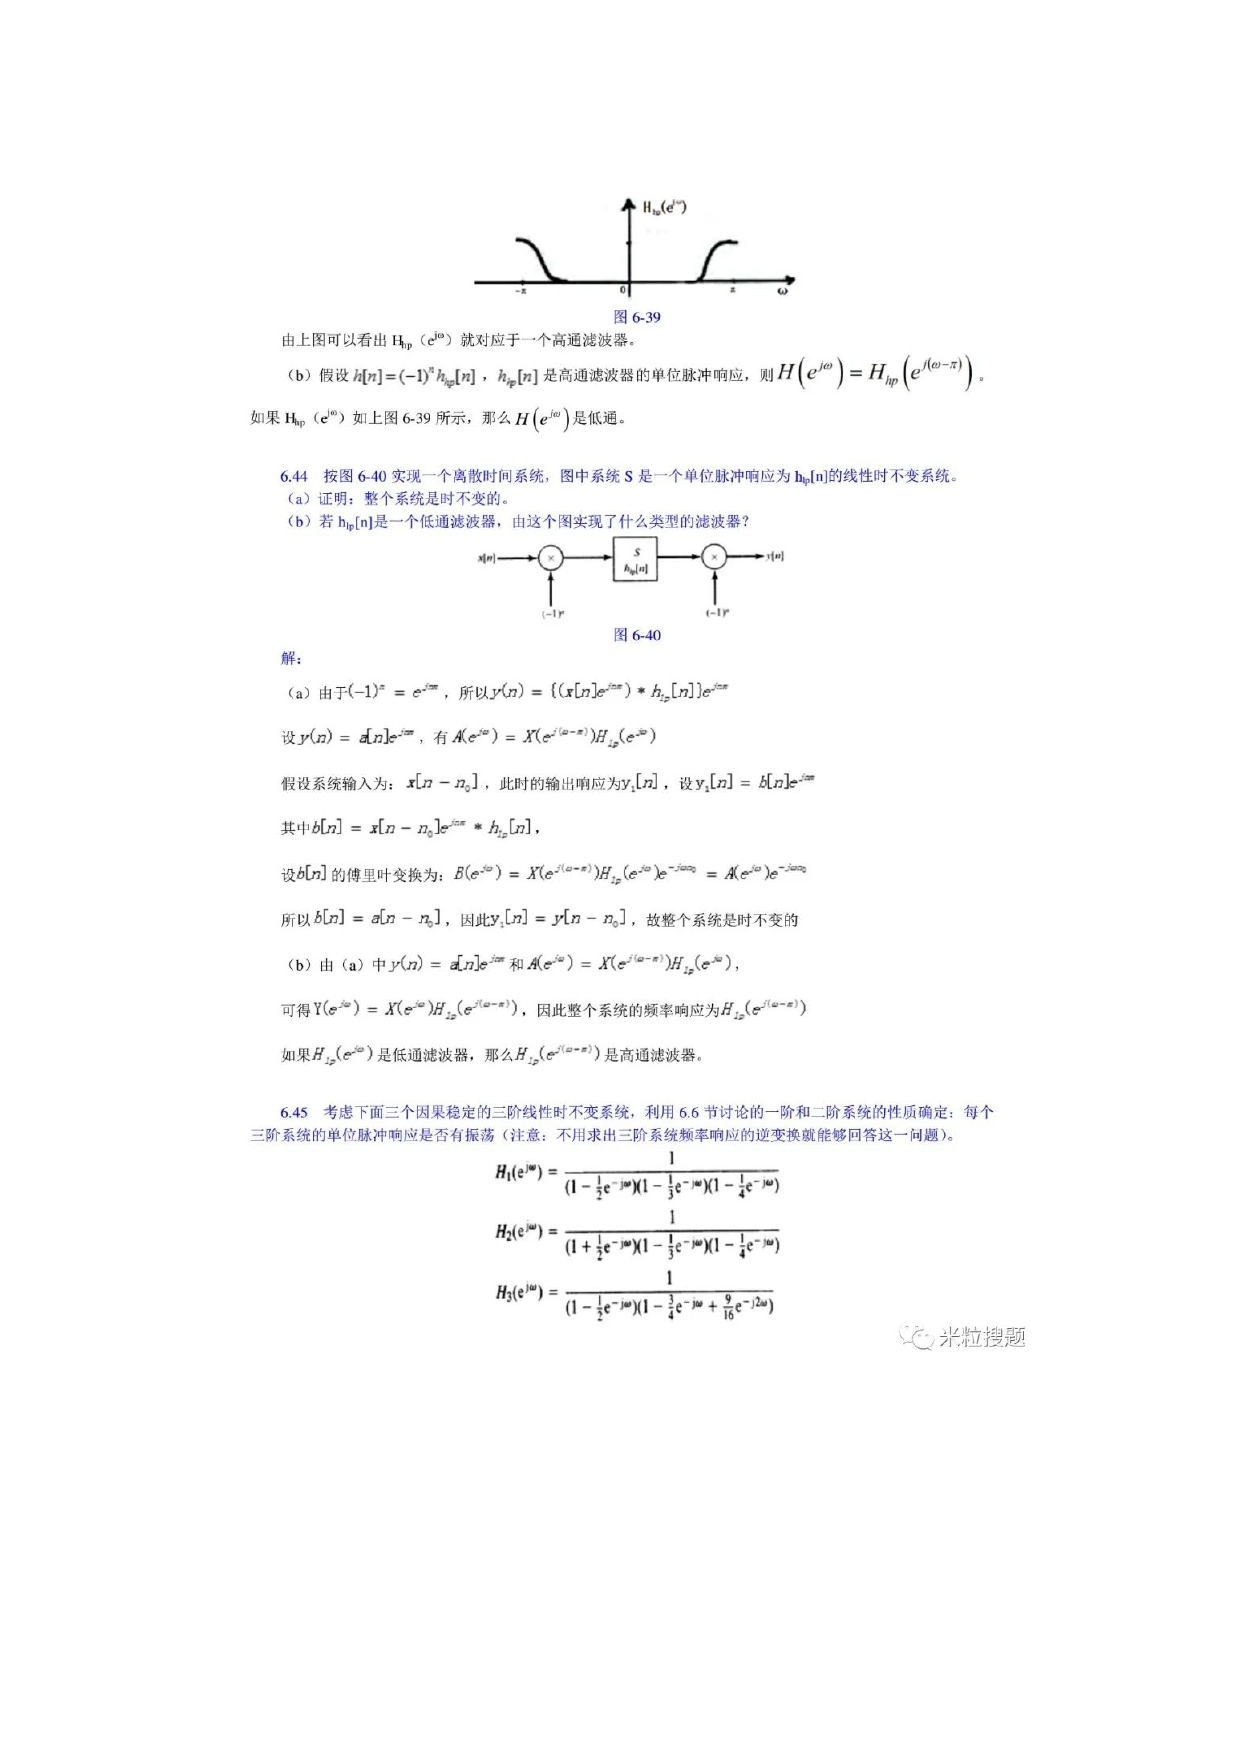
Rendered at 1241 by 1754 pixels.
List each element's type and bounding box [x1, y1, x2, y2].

picture [187, 152, 1053, 1375]
